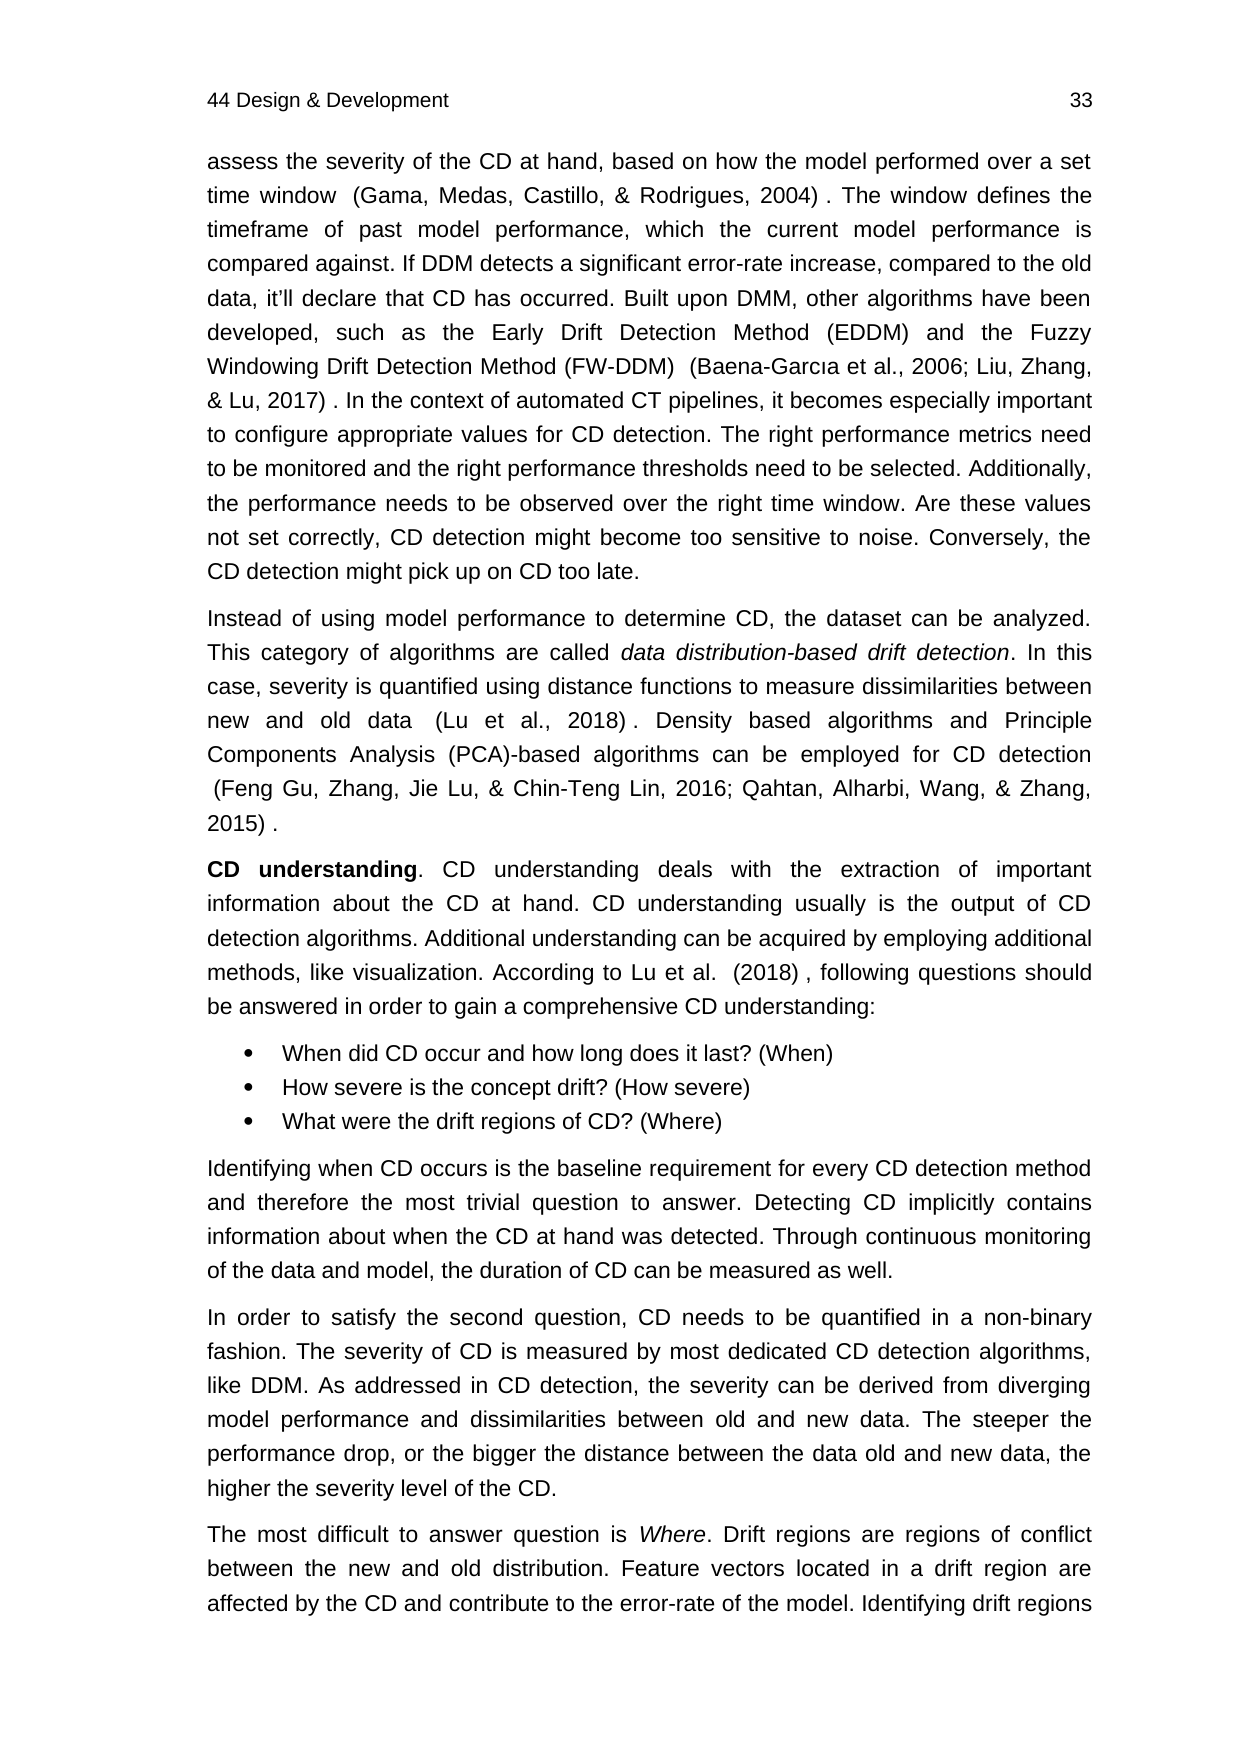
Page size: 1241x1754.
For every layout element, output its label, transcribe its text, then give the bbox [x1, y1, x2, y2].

list How severe is the concept drift? (How severe) [244, 1074, 1092, 1100]
text Identifying when CD occurs is the baseline requirement for every CD detection method and therefore the most trivial question to answer. Detecting CD implicitly contains information about when the CD at hand was detected. Through continuous monitoring of the data and model, the duration of CD can be measured as well. [207, 1154, 1092, 1283]
text Instead of using model performance to determine CD, the dataset can be analyzed. This category of algorithms are called data distribution-based drift detection. In this case, severity is quantified using distance functions to measure dissimilarities between new and old data . Density based algorithms and Principle Components Analysis (PCA)-based algorithms can be employed for CD detection . [207, 604, 1092, 836]
text CD understanding. CD understanding deals with the extraction of important information about the CD at hand. CD understanding usually is the output of CD detection algorithms. Additional understanding can be acquired by employing additional methods, like visualization. According to Lu et al. , following questions should be answered in order to gain a comprehensive CD understanding: [207, 856, 1092, 1019]
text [207, 148, 1092, 584]
list What were the drift regions of CD? (Where) [244, 1108, 1092, 1134]
list When did CD occur and how long does it last? (When) [244, 1039, 1092, 1066]
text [207, 1521, 1092, 1616]
text In order to satisfy the second question, CD needs to be quantified in a non-binary fashion. The severity of CD is measured by most dedicated CD detection algorithms, like DDM. As addressed in CD detection, the severity can be derived from diverging model performance and dissimilarities between old and new data. The steeper the performance drop, or the bigger the distance between the data old and new data, the higher the severity level of the CD. [207, 1304, 1092, 1501]
